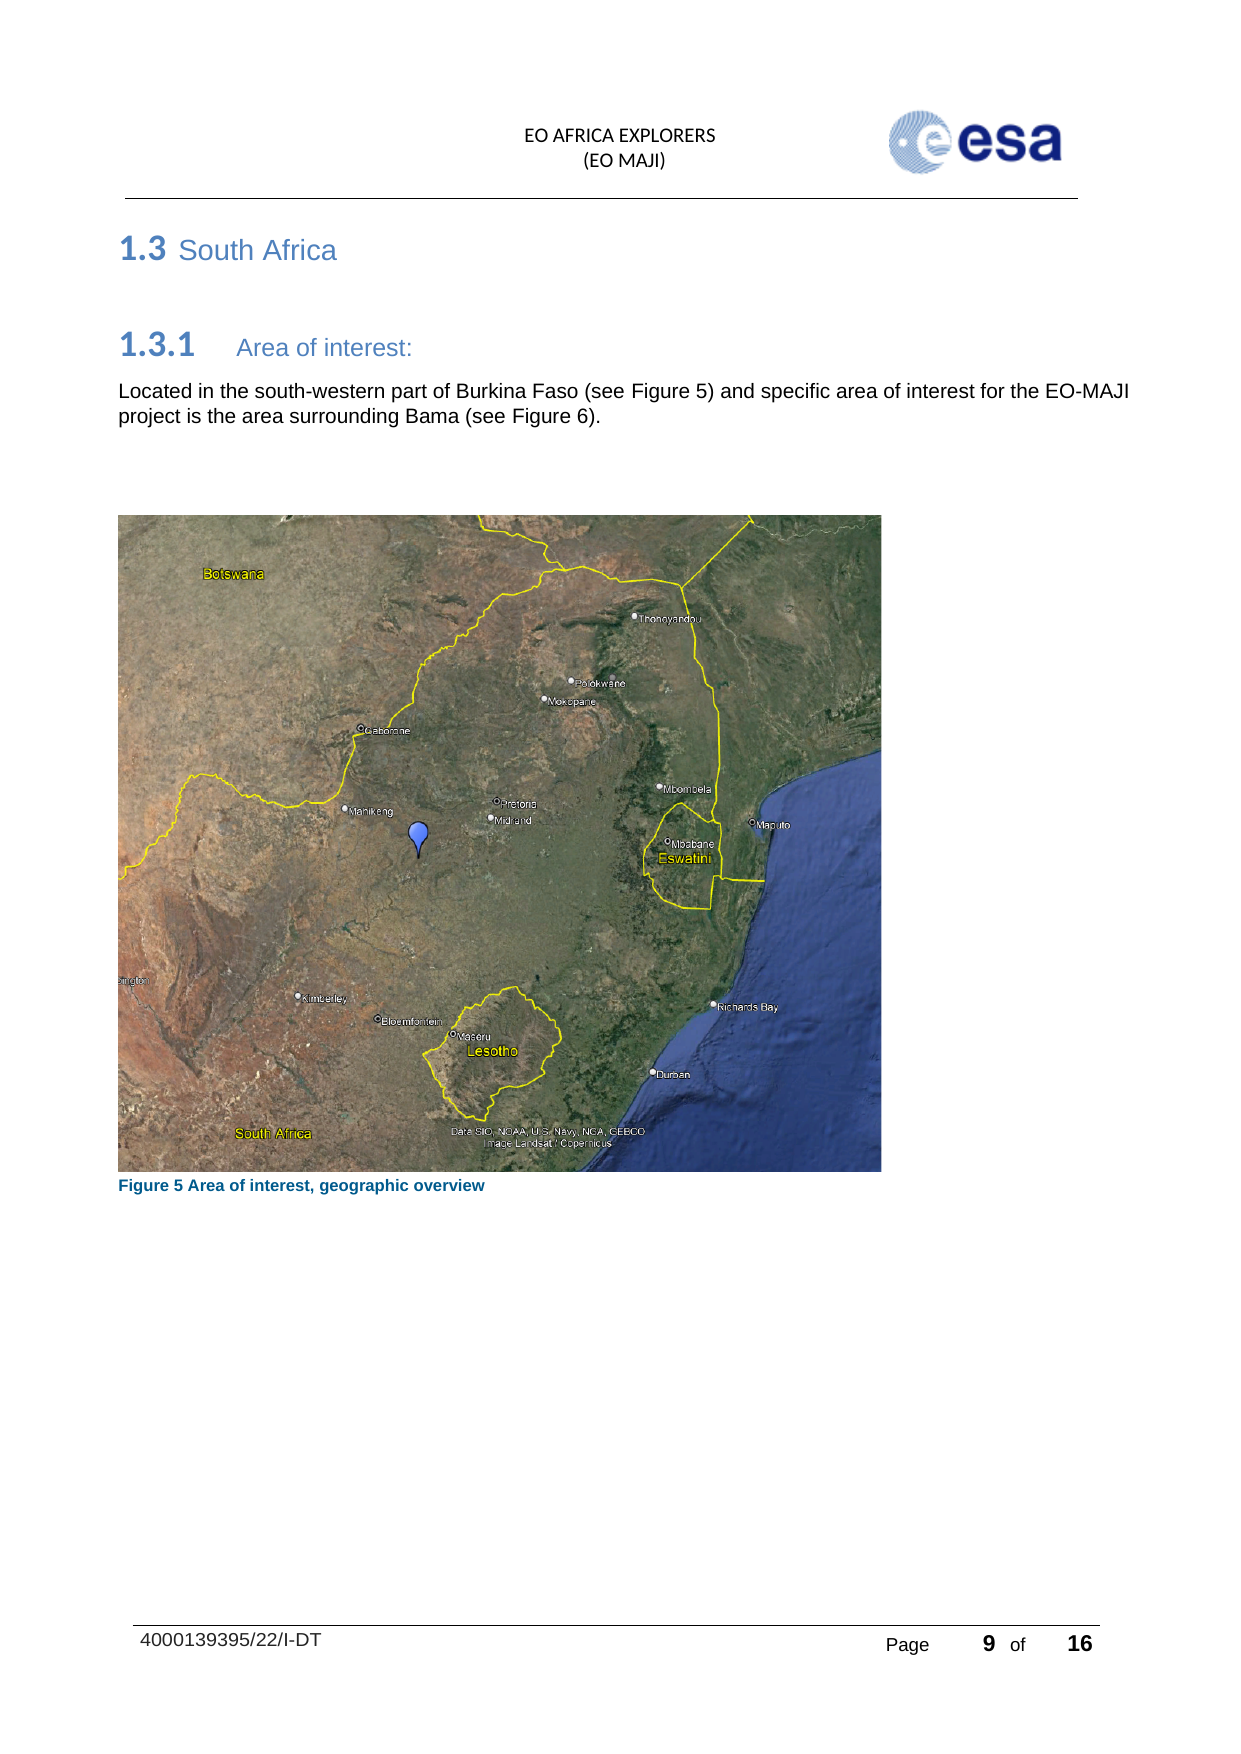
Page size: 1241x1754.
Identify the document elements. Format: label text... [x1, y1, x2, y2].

picture [889, 106, 1062, 180]
subtitle Area of interest: [118, 320, 1161, 366]
picture [118, 515, 882, 1172]
text Located in the south-western part of Burkina Faso (see Figure 5) and specific area of interest for the EO-MAJI project is the area surrounding Bama (see Figure 6). [118, 378, 1161, 428]
text Figure 5 Area of interest, geographic overview [118, 1172, 1161, 1195]
subtitle South Africa [118, 224, 1161, 270]
